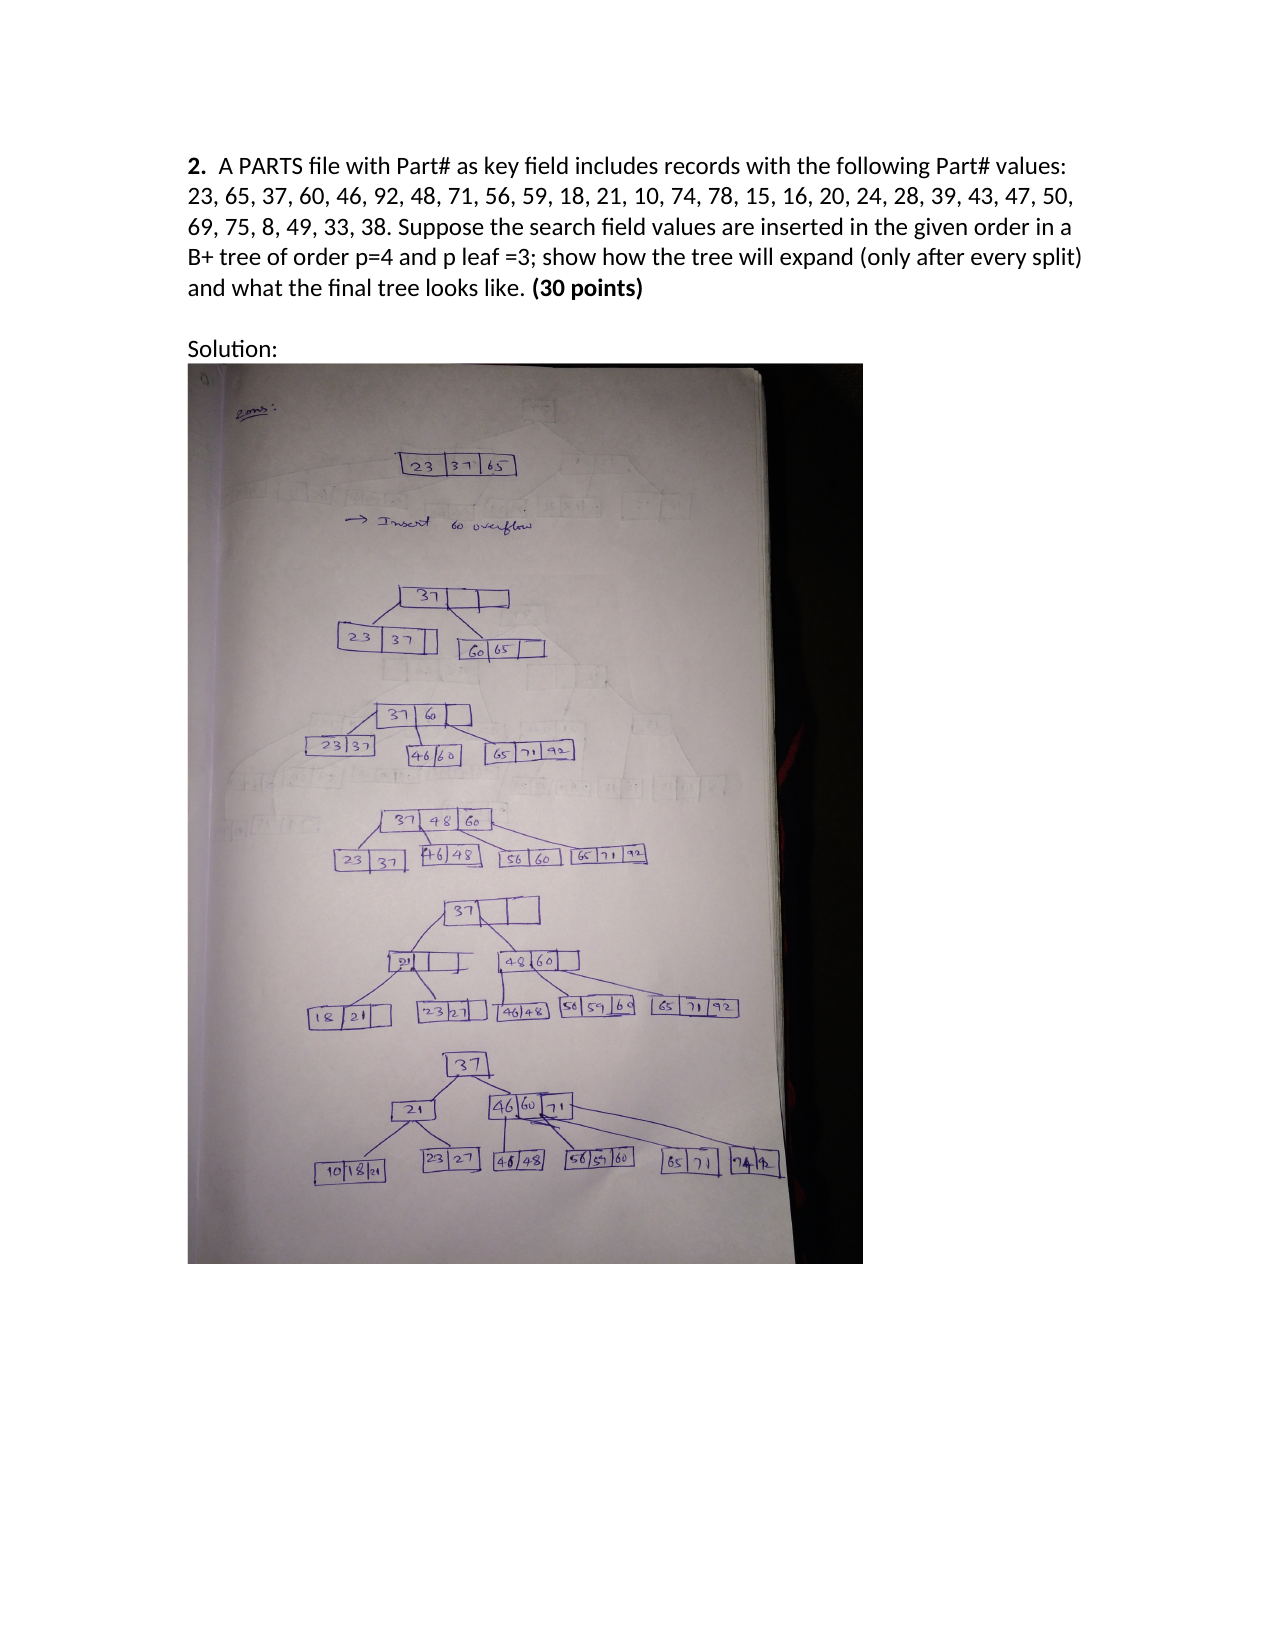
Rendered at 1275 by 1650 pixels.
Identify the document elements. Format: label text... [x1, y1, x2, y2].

text 2. A PARTS file with Part# as key field includes records with the following Part# values: 23, 65, 37, 60, 46, 92, 48, 71, 56, 59, 18, 21, 10, 74, 78, 15, 16, 20, 24, 28, 39, 43, 47, 50, 69, 75, 8, 49, 33, 38. Suppose the search field values are inserted in the given order in a B+ tree of order p=4 and p leaf =3; show how the tree will expand (only after every split) and what the final tree looks like. (30 points) [187, 150, 1087, 303]
picture [188, 365, 863, 1264]
text Solution: [187, 333, 1087, 364]
